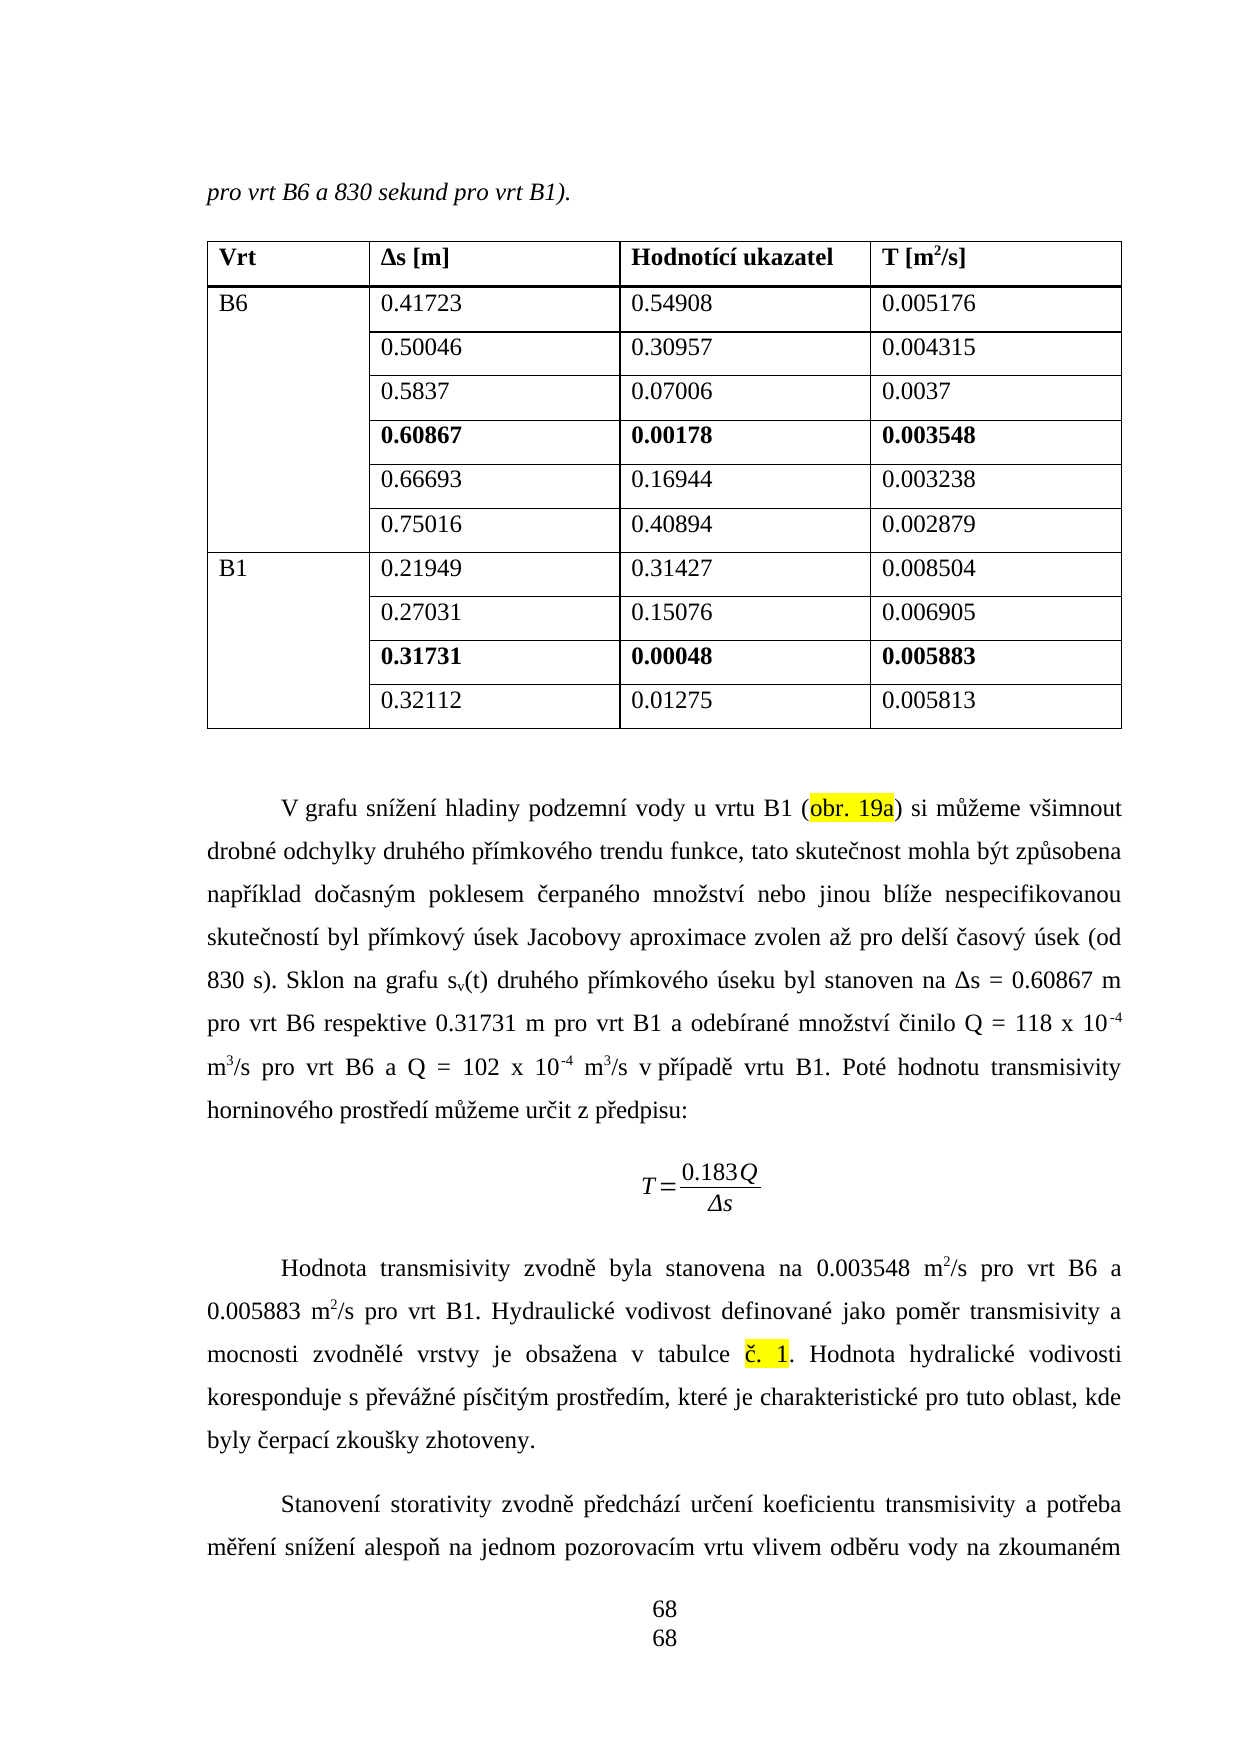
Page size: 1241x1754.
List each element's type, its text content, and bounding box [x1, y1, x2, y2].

table_cell 0.003548 [871, 421, 1121, 463]
table_cell 0.32112 [370, 685, 619, 728]
table_cell 0.15076 [621, 597, 870, 640]
table_cell 0.60867 [370, 421, 619, 463]
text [207, 1489, 1122, 1561]
table_cell 0.30957 [621, 333, 870, 375]
table_cell 0.21949 [370, 553, 619, 596]
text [207, 177, 1122, 206]
table_cell 0.75016 [370, 509, 619, 552]
table_cell 0.27031 [370, 597, 619, 640]
table_cell 0.66693 [370, 465, 619, 508]
table_cell 0.004315 [871, 333, 1121, 375]
table_cell 0.41723 [370, 288, 619, 331]
text Hodnota transmisivity zvodně byla stanovena na 0.003548 m2/s pro vrt B6 a 0.005883 m2/s pro vrt B1. Hydraulické vodivost definované jako poměr transmisivity a mocnosti zvodnělé vrstvy je obsažena v tabulce č. 1. Hodnota hydralické vodivosti koresponduje s převážné písčitým prostředím, které je charakteristické pro tuto oblast, kde byly čerpací zkoušky zhotoveny. [207, 1253, 1122, 1454]
table_cell 0.31427 [621, 553, 870, 596]
table_cell 0.16944 [621, 465, 870, 508]
table_cell 0.005813 [871, 685, 1121, 728]
table_cell 0.01275 [621, 685, 870, 728]
table_cell 0.006905 [871, 597, 1121, 640]
table_cell 0.31731 [370, 641, 619, 684]
table_cell 0.00178 [621, 421, 870, 463]
table_header Δs [m] [370, 242, 619, 285]
table_cell 0.40894 [621, 509, 870, 552]
text V grafu snížení hladiny podzemní vody u vrtu B1 (obr. 19a) si můžeme všimnout drobné odchylky druhého přímkového trendu funkce, tato skutečnost mohla být způsobena například dočasným poklesem čerpaného množství nebo jinou blíže nespecifikovanou skutečností byl přímkový úsek Jacobovy aproximace zvolen až pro delší časový úsek (od 830 s). Sklon na grafu sv(t) druhého přímkového úseku byl stanoven na Δs = 0.60867 m pro vrt B6 respektive 0.31731 m pro vrt B1 a odebírané množství činilo Q = 118 x 10-4 m3/s pro vrt B6 a Q = 102 x 10-4 m3/s v případě vrtu B1. Poté hodnotu transmisivity horninového prostředí můžeme určit z předpisu: [207, 793, 1122, 1123]
table_cell 0.07006 [621, 376, 870, 419]
table_cell 0.002879 [871, 509, 1121, 552]
table_cell B6 [208, 288, 369, 552]
table_cell 0.0037 [871, 376, 1121, 419]
table_cell 0.5837 [370, 376, 619, 419]
table_header T [m2/s] [871, 242, 1121, 285]
table_cell 0.008504 [871, 553, 1121, 596]
table_cell 0.005176 [871, 288, 1121, 331]
table_header Hodnotící ukazatel [621, 242, 870, 285]
table_cell 0.003238 [871, 465, 1121, 508]
table_cell 0.00048 [621, 641, 870, 684]
table_cell B1 [208, 553, 369, 728]
table_cell 0.005883 [871, 641, 1121, 684]
table_cell 0.50046 [370, 333, 619, 375]
table_header Vrt [208, 242, 369, 285]
table_cell 0.54908 [621, 288, 870, 331]
